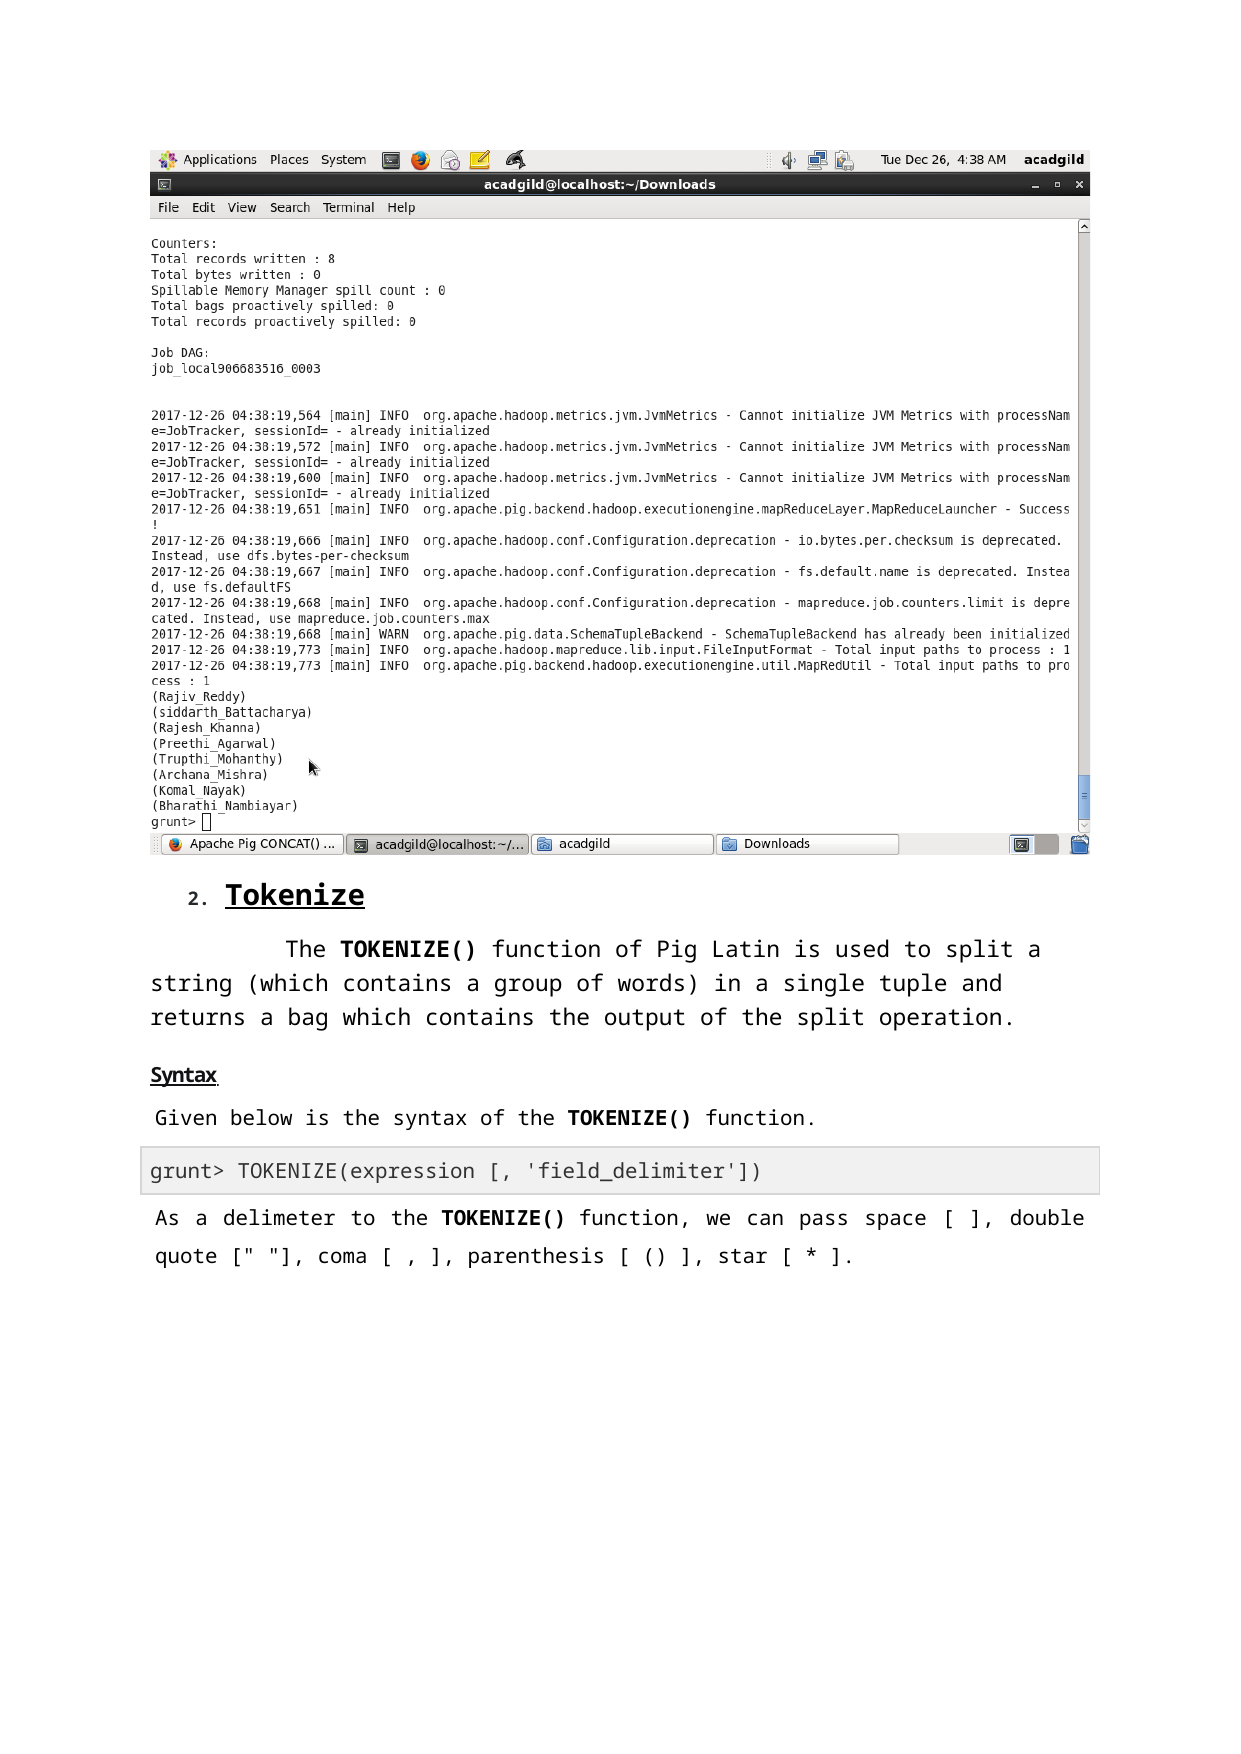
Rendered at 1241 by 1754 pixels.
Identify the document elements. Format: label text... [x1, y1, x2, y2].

list Tokenize [187, 874, 1090, 913]
text As a delimeter to the TOKENIZE() function, we can pass space [ ], double quote [" "], coma [ , ], parenthesis [ () ], star [ * ]. [155, 1195, 1085, 1269]
text Given below is the syntax of the TOKENIZE() function. [155, 1094, 1085, 1131]
text The TOKENIZE() function of Pig Latin is used to split a string (which contains a group of words) in a single tuple and returns a bag which contains the output of the split operation. [150, 933, 1090, 1032]
subtitle Syntax [150, 1051, 1085, 1089]
picture [150, 150, 1091, 855]
text grunt> TOKENIZE(expression [, 'field_delimiter']) [142, 1148, 1099, 1193]
